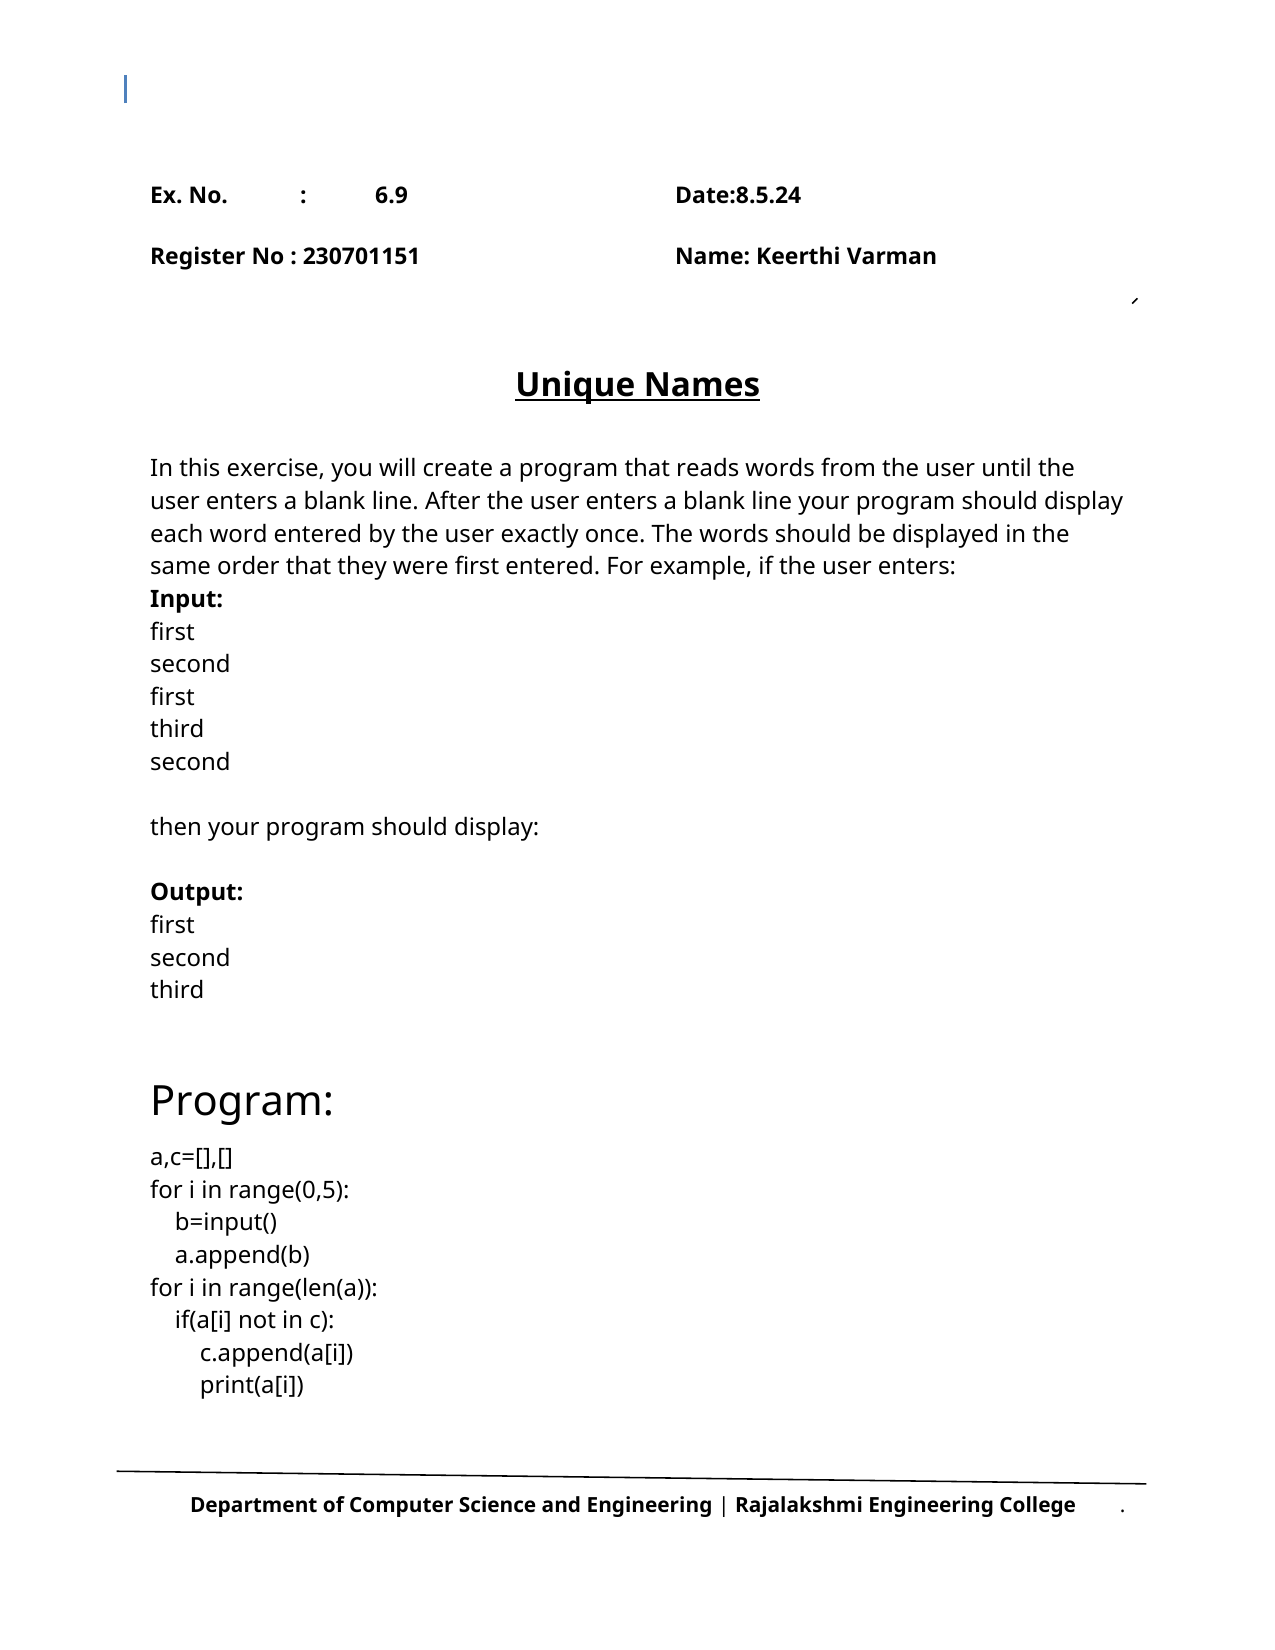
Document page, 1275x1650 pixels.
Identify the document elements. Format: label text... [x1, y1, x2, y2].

text Program: [150, 1071, 1125, 1127]
text third [150, 712, 1125, 745]
text second [150, 745, 1125, 777]
text then your program should display: [150, 810, 1125, 842]
text for i in range(0,5): [150, 1173, 1125, 1205]
text b=input() [150, 1205, 1125, 1238]
text In this exercise, you will create a program that reads words from the user until the user enters a blank line. After the user enters a blank line your program should display each word entered by the user exactly once. The words should be displayed in the same order that they were first entered. For example, if the user enters: [150, 451, 1125, 582]
text c.append(a[i]) [150, 1336, 1125, 1368]
text Unique Names [150, 360, 1125, 406]
text for i in range(len(a)): [150, 1270, 1125, 1303]
text third [150, 973, 1125, 1006]
text second [150, 940, 1125, 973]
text first [150, 908, 1125, 940]
text first [150, 679, 1125, 712]
text Register No : 230701151 Name: Keerthi Varman [150, 239, 1125, 271]
text a.append(b) [150, 1238, 1125, 1270]
text Input: [150, 582, 1125, 614]
text Ex. No. : 6.9 Date:8.5.24 [150, 179, 1125, 210]
text print(a[i]) [150, 1368, 1125, 1401]
text first [150, 614, 1125, 647]
text second [150, 647, 1125, 679]
text a,c=[],[] [150, 1140, 1125, 1173]
text if(a[i] not in c): [150, 1303, 1125, 1336]
text Output: [150, 875, 1125, 908]
